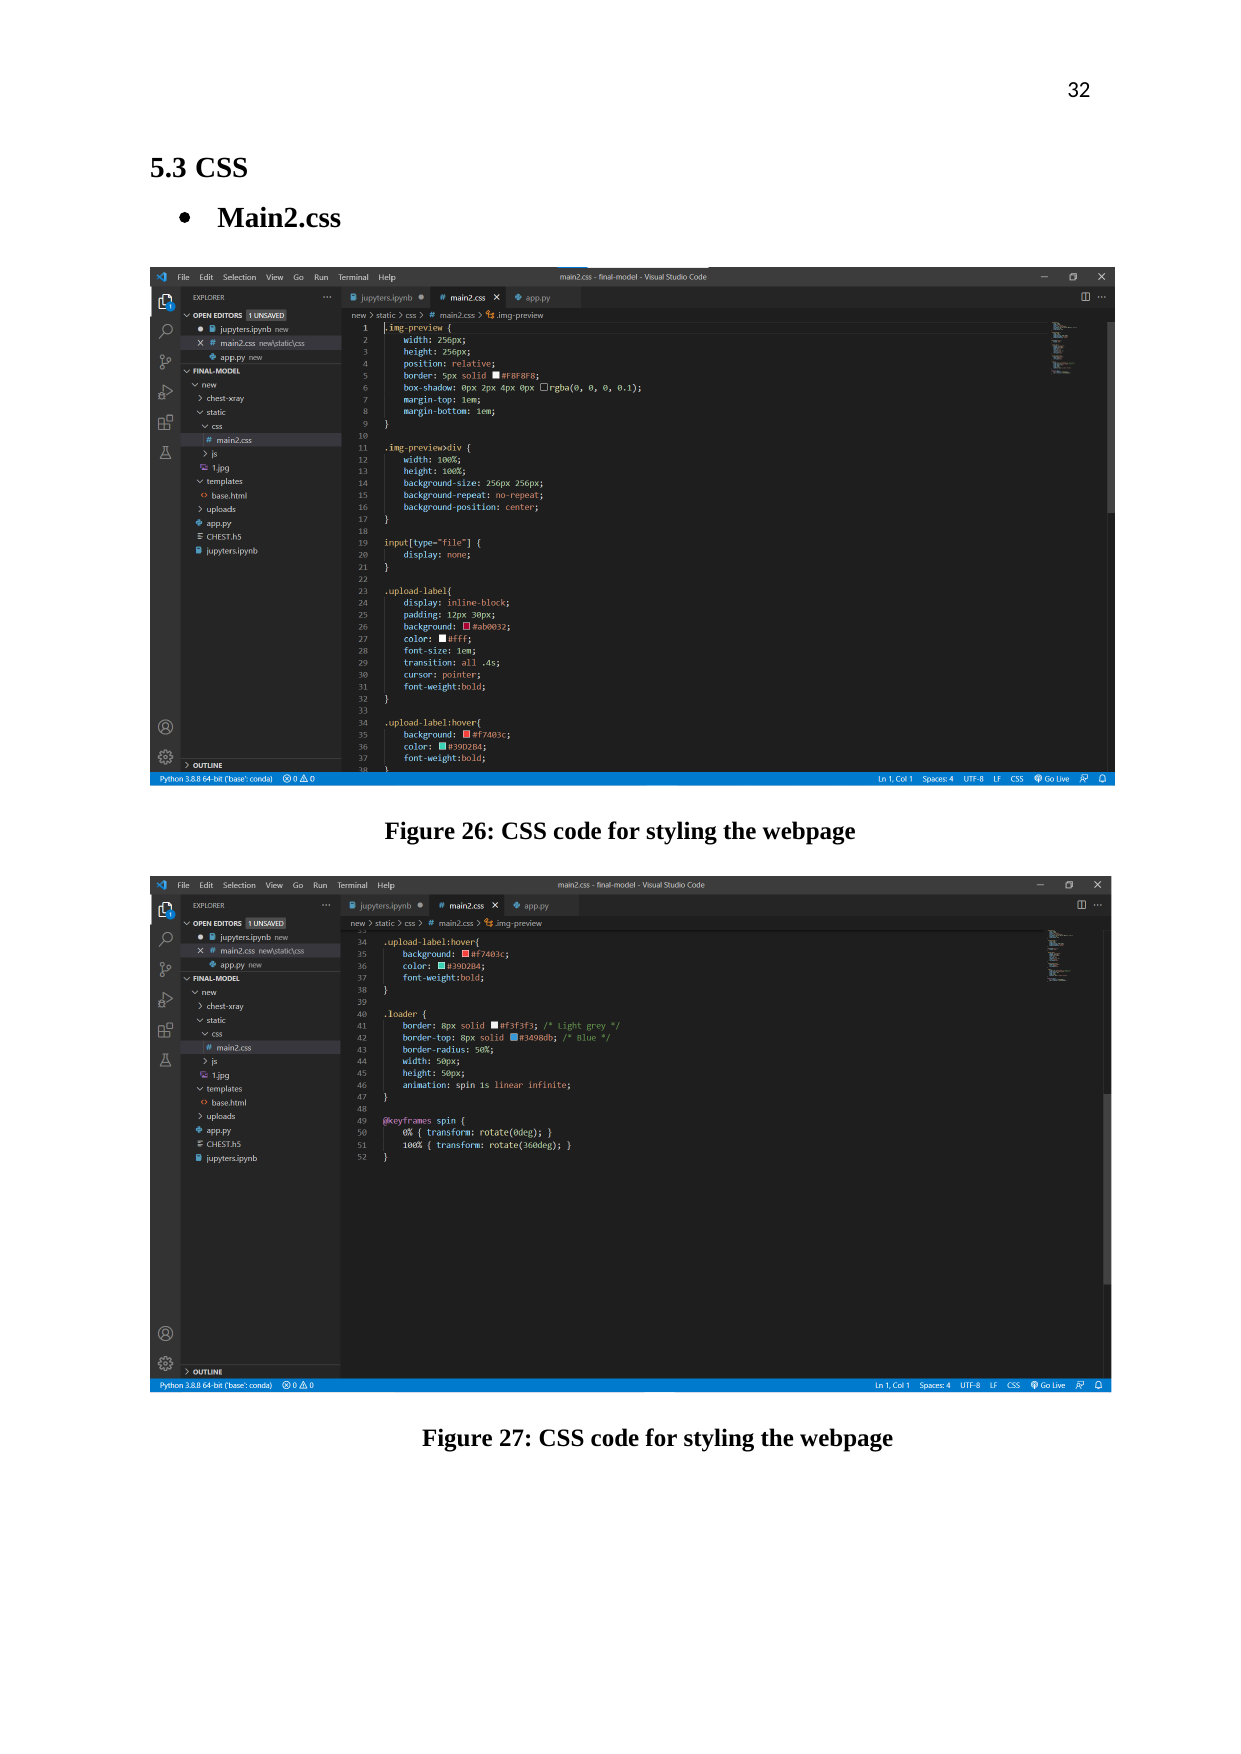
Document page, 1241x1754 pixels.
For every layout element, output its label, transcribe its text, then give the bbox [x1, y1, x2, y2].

list CSS [150, 150, 1090, 183]
text Figure 26: CSS code for styling the webpage [150, 816, 1090, 845]
list Figure 27: CSS code for styling the webpage [225, 1423, 1090, 1452]
list Main2.css [179, 200, 1090, 234]
picture [150, 267, 1115, 786]
picture [150, 876, 1112, 1393]
